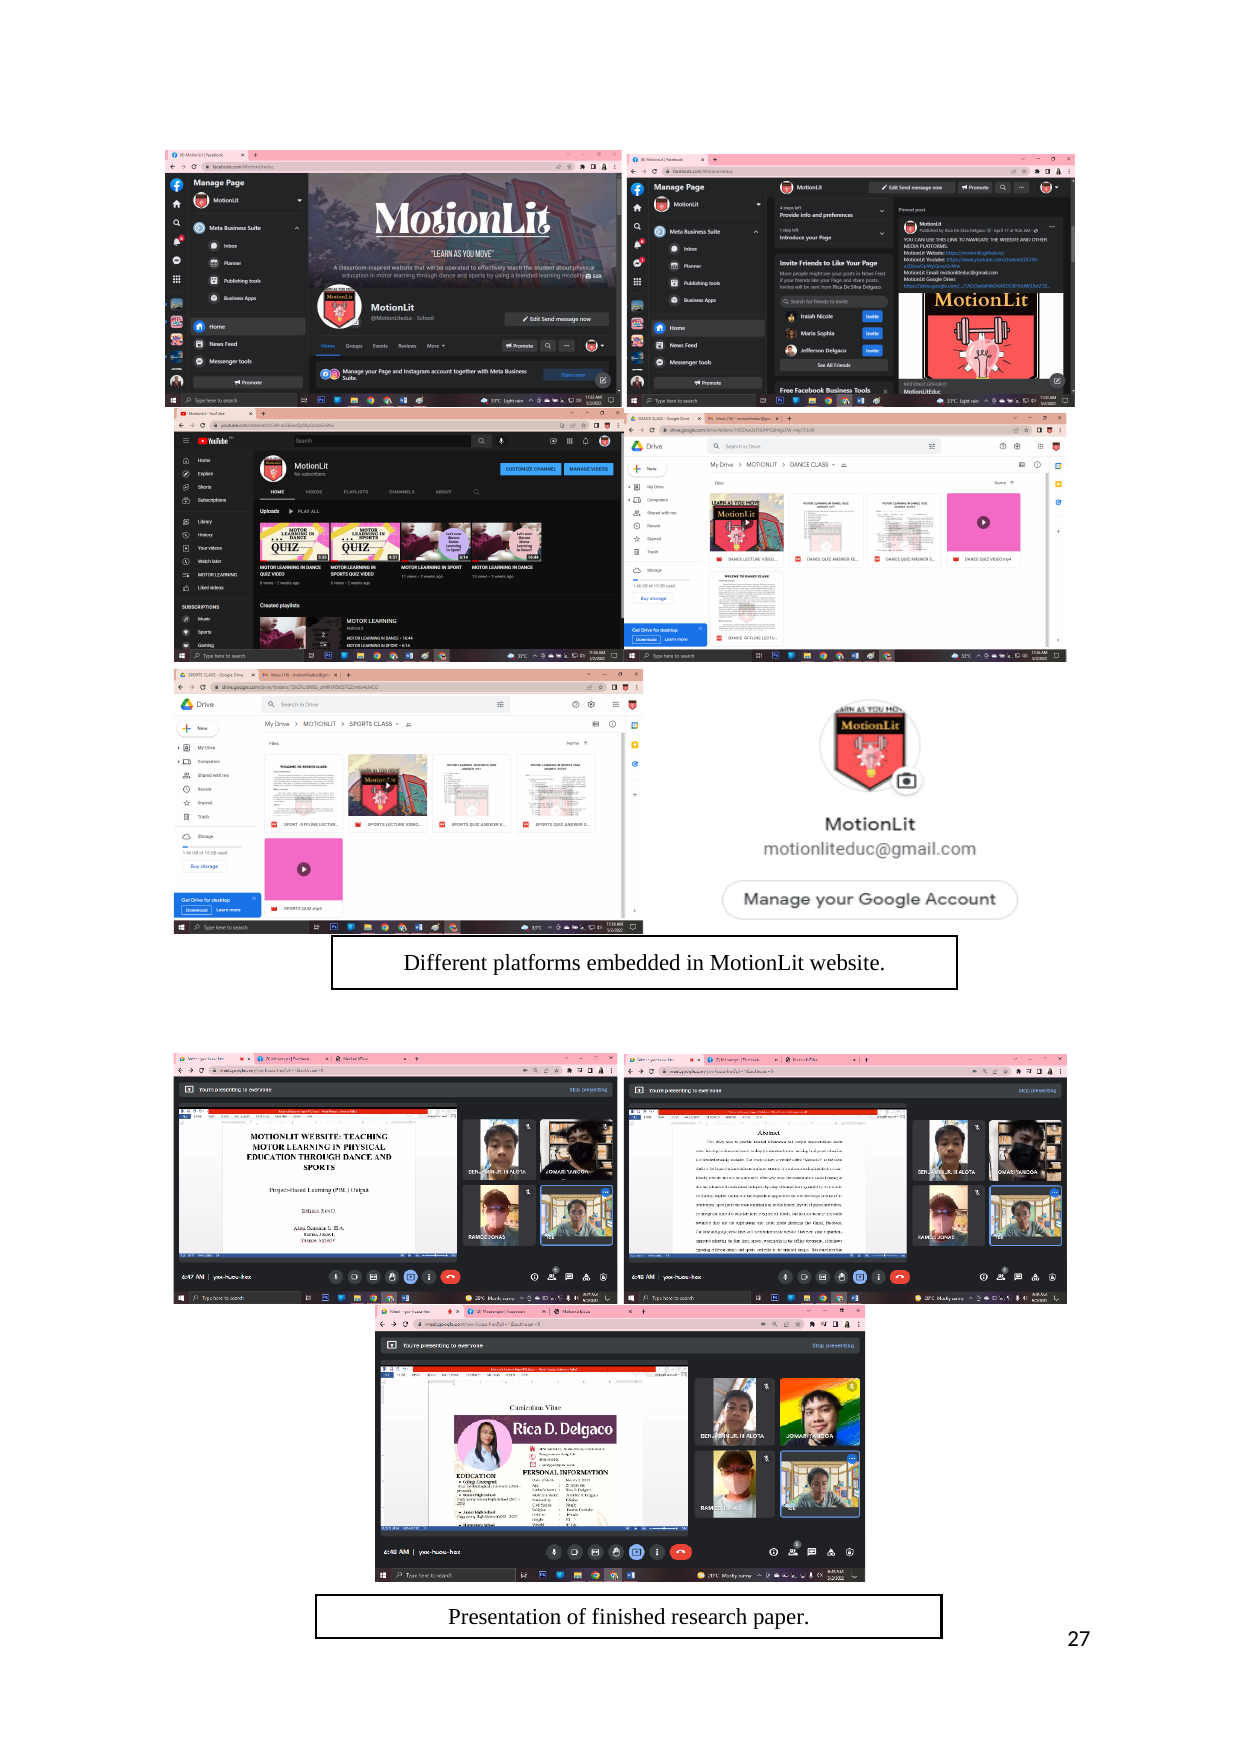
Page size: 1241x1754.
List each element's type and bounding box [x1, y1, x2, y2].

picture [623, 1054, 1067, 1304]
picture [375, 1305, 866, 1582]
picture [165, 150, 622, 407]
picture [174, 408, 1067, 662]
picture [648, 682, 1067, 934]
picture [173, 1053, 618, 1304]
picture [626, 154, 1075, 407]
picture [173, 669, 644, 934]
